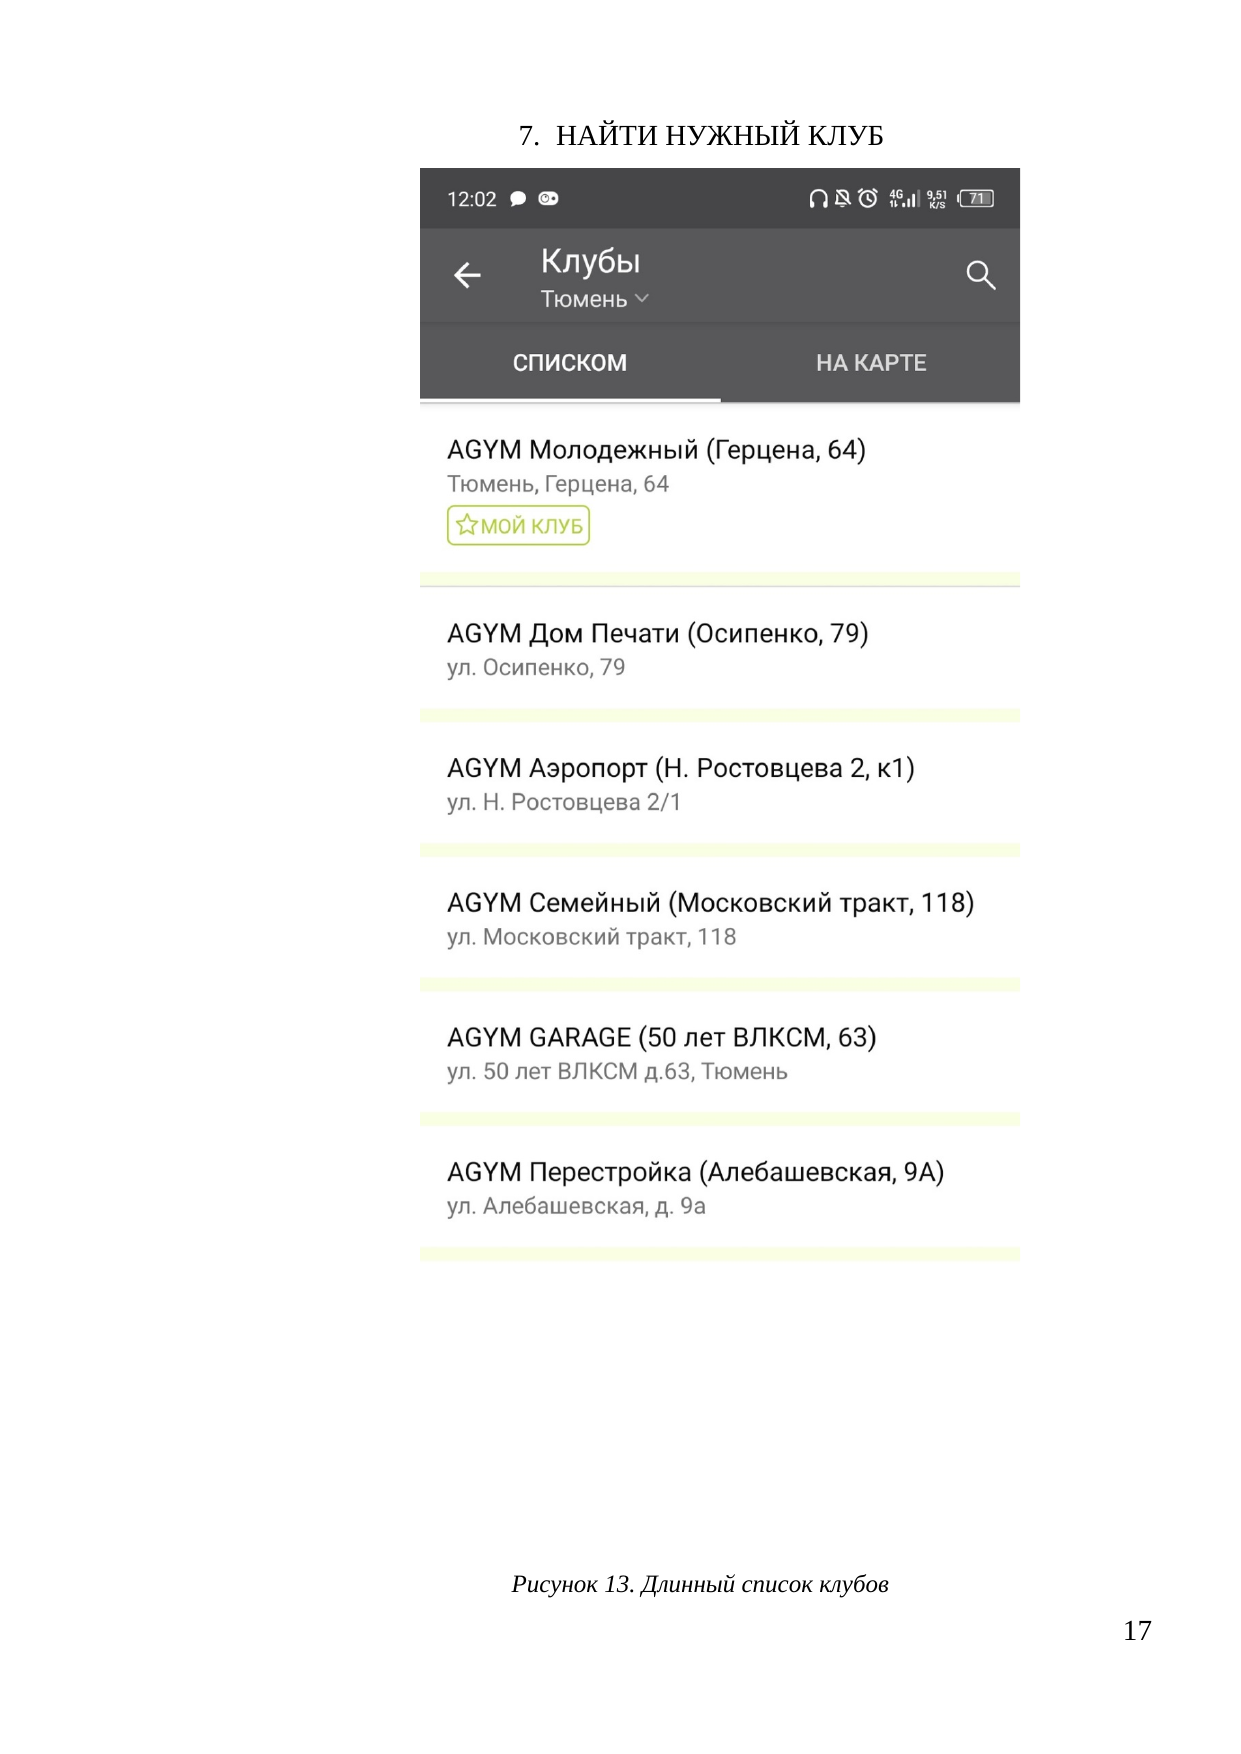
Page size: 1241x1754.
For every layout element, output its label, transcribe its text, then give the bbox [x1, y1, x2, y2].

text Рисунок 13. Длинный список клубов [251, 1569, 1152, 1597]
picture [420, 168, 1021, 1536]
list НАЙТИ НУЖНЫЙ КЛУБ [251, 118, 1152, 152]
